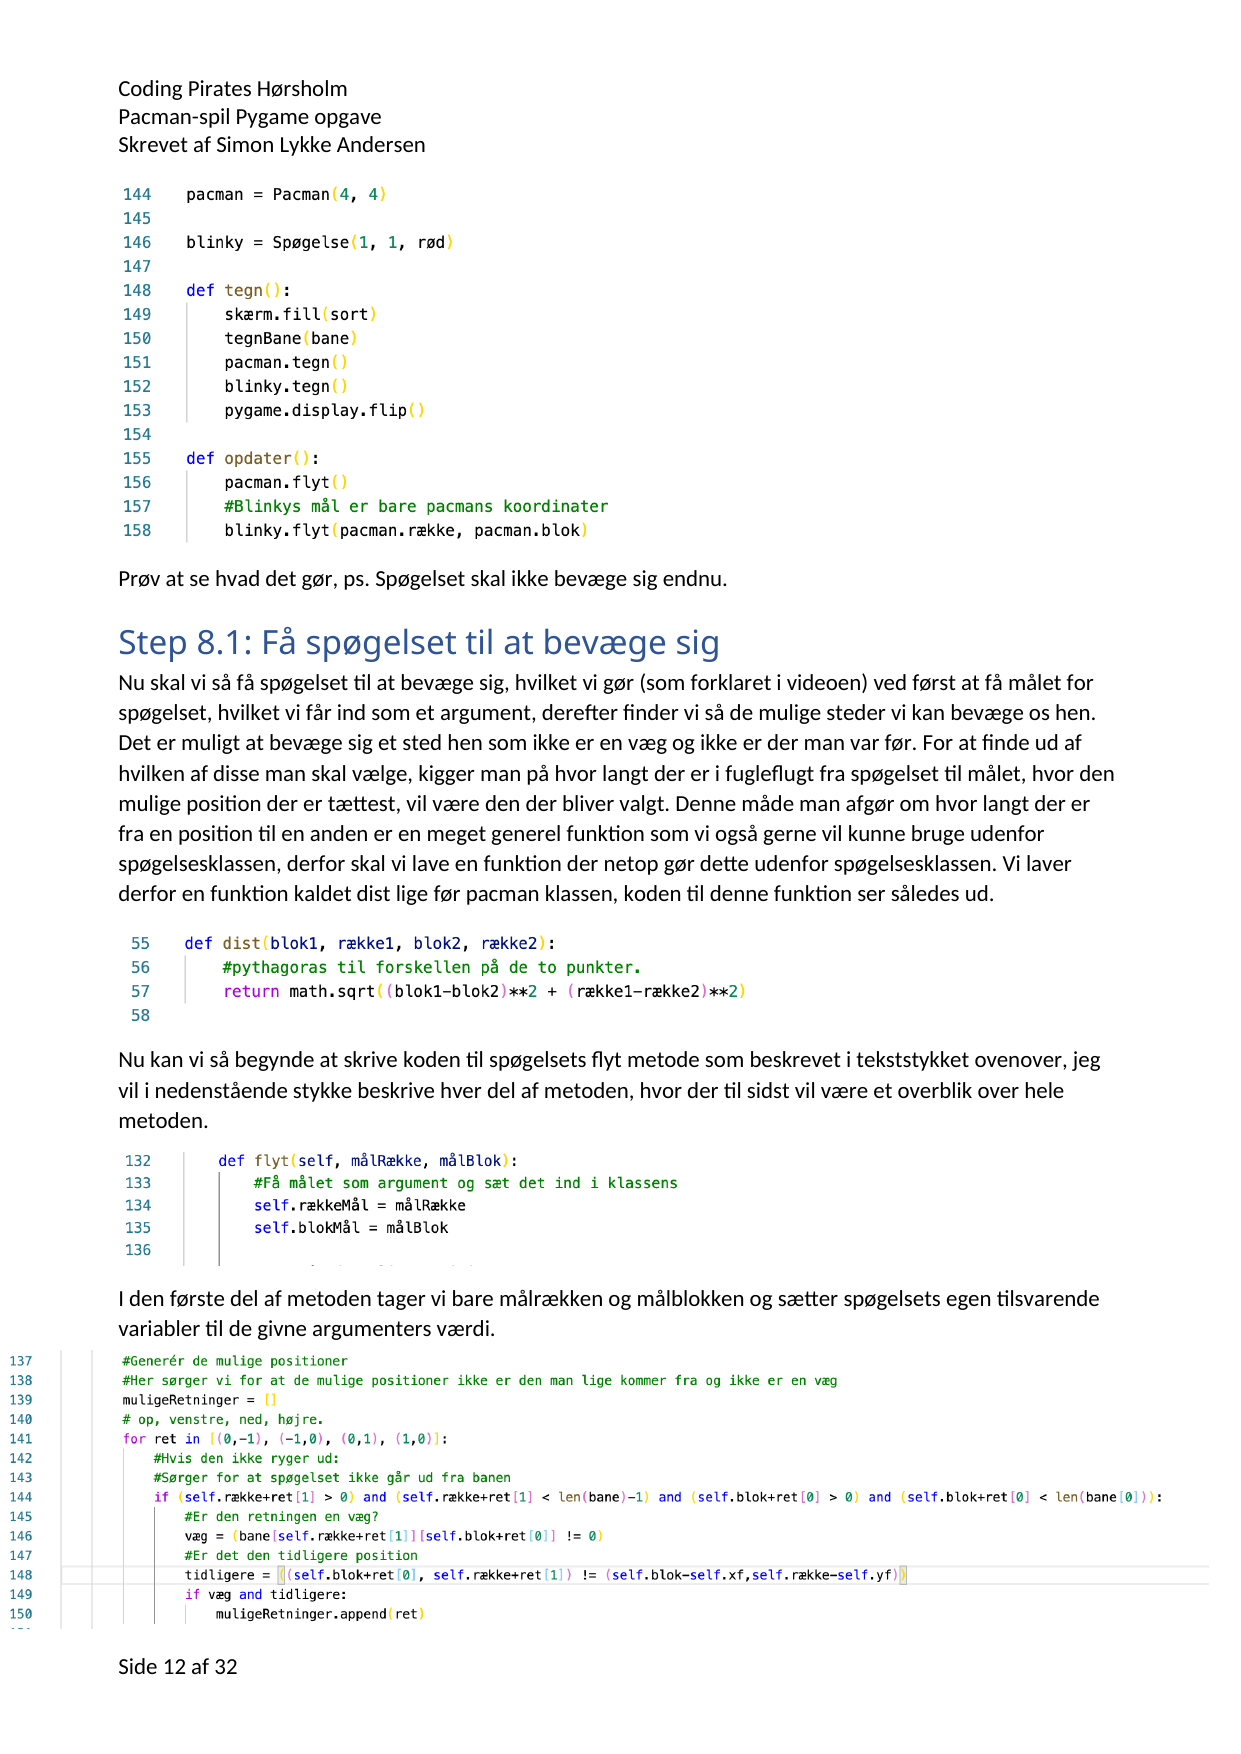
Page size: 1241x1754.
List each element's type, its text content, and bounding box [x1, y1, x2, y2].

text Nu kan vi så begynde at skrive koden til spøgelsets flyt metode som beskrevet i tekststykket ovenover, jeg vil i nedenstående stykke beskrive hver del af metoden, hvor der til sidst vil være et overblik over hele metoden. [118, 1046, 1122, 1134]
picture [118, 926, 776, 1027]
picture [118, 177, 635, 546]
text I den første del af metoden tager vi bare målrækken og målblokken og sætter spøgelsets egen tilsvarende variabler til de givne argumenters værdi. [118, 1284, 1122, 1342]
picture [2, 1350, 1210, 1629]
subtitle Step 8.1: Få spøgelset til at bevæge sig [118, 619, 1122, 664]
text Nu skal vi så få spøgelset til at bevæge sig, hvilket vi gør (som forklaret i videoen) ved først at få målet for spøgelset, hvilket vi får ind som et argument, derefter finder vi så de mulige steder vi kan bevæge os hen. Det er muligt at bevæge sig et sted hen som ikke er en væg og ikke er der man var før. For at finde ud af hvilken af disse man skal vælge, kigger man på hvor langt der er i fugleflugt fra spøgelset til målet, hvor den mulige position der er tættest, vil være den der bliver valgt. Denne måde man afgør om hvor langt der er fra en position til en anden er en meget generel funktion som vi også gerne vil kunne bruge udenfor spøgelsesklassen, derfor skal vi lave en funktion der netop gør dette udenfor spøgelsesklassen. Vi laver derfor en funktion kaldet dist lige før pacman klassen, koden til denne funktion ser således ud. [118, 668, 1122, 908]
picture [118, 1152, 715, 1266]
text Prøv at se hvad det gør, ps. Spøgelset skal ikke bevæge sig endnu. [118, 564, 1122, 592]
